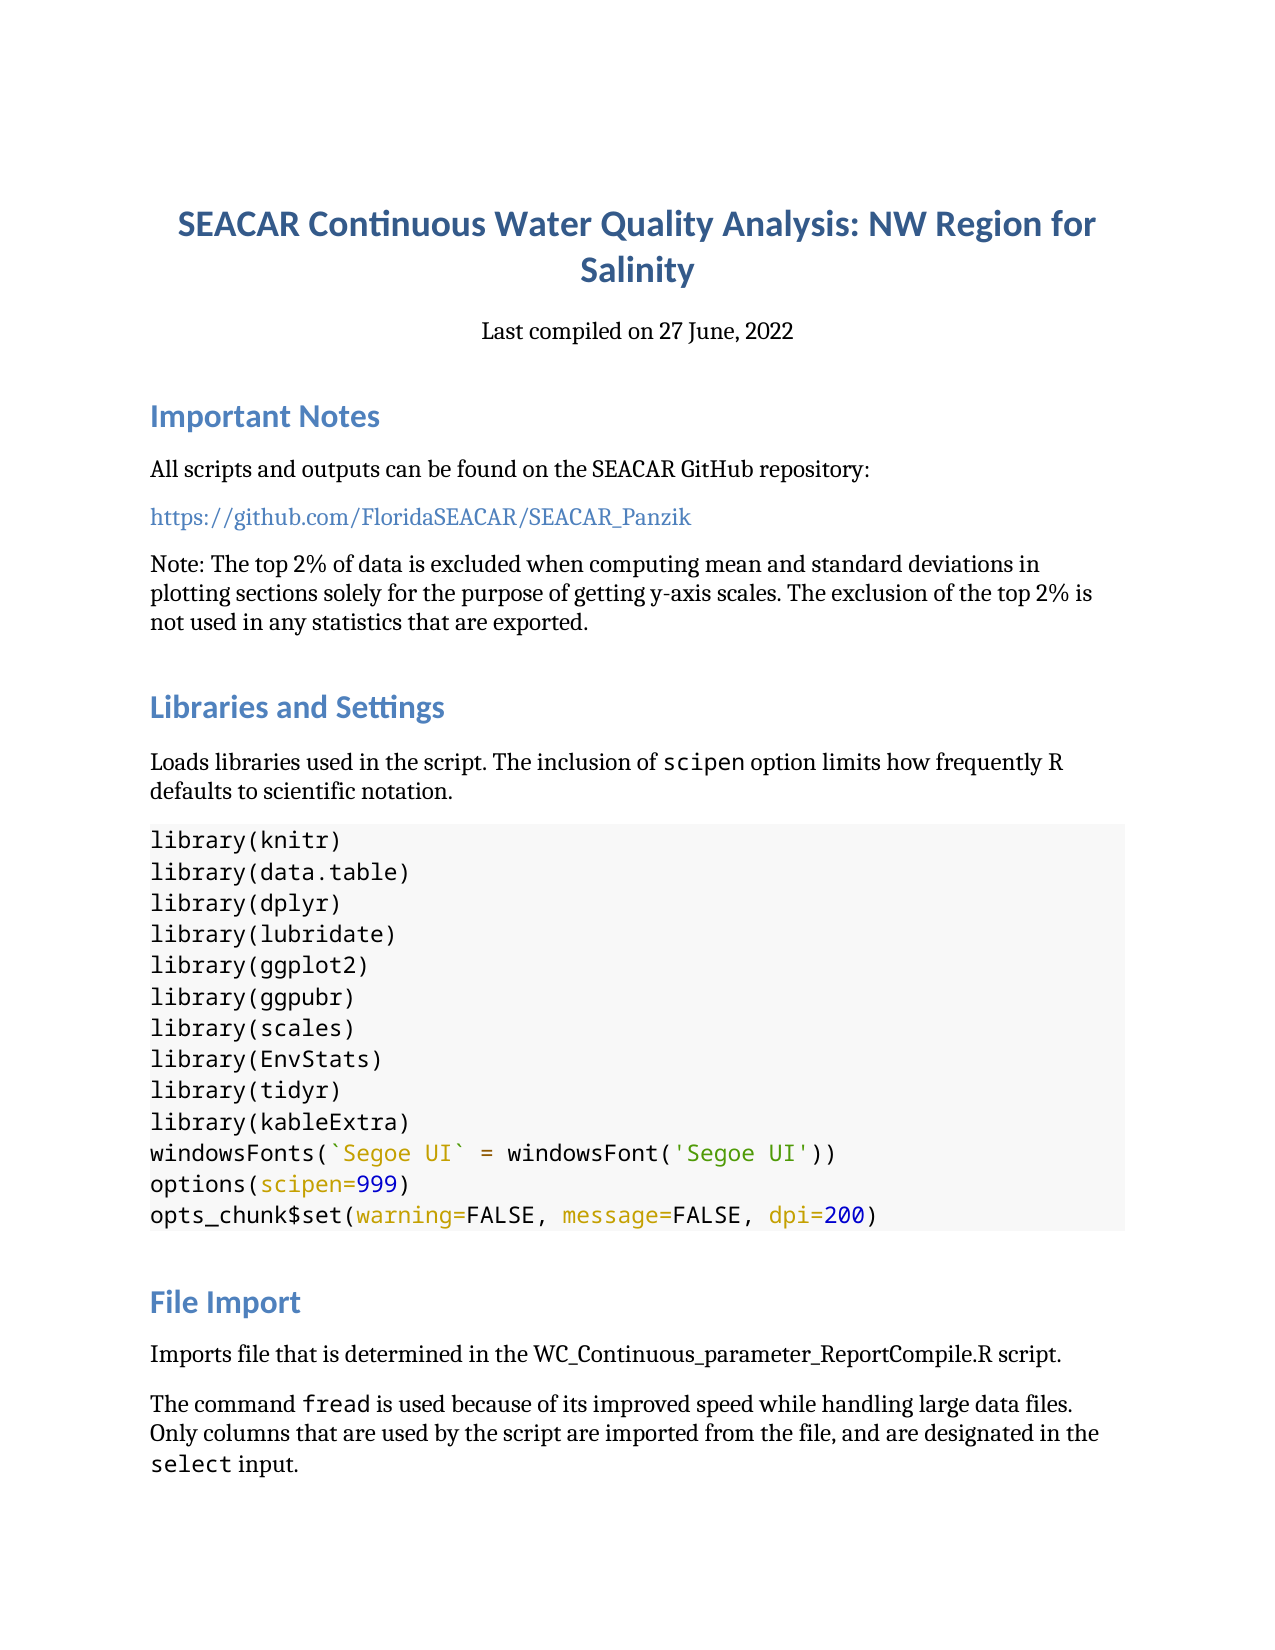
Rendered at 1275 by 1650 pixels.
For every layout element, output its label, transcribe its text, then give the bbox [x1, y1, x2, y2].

title SEACAR Continuous Water Quality Analysis: NW Region for Salinity [150, 200, 1125, 292]
text Loads libraries used in the script. The inclusion of scipen option limits how frequently R defaults to scientific notation. [150, 746, 1125, 806]
subtitle Libraries and Settings [150, 686, 1125, 727]
text https://github.com/FloridaSEACAR/SEACAR_Panzik [150, 502, 1125, 531]
subtitle Important Notes [150, 395, 1125, 436]
text Note: The top 2% of data is excluded when computing mean and standard deviations in plotting sections solely for the purpose of getting y-axis scales. The exclusion of the top 2% is not used in any statistics that are exported. [150, 550, 1125, 636]
text Imports file that is determined in the WC_Continuous_parameter_ReportCompile.R script. [150, 1340, 1125, 1369]
text Last compiled on 27 June, 2022 [150, 317, 1125, 345]
subtitle File Import [150, 1281, 1125, 1321]
text All scripts and outputs can be found on the SEACAR GitHub repository: [150, 455, 1125, 484]
text library(knitr) library(data.table) library(dplyr) library(lubridate) library(ggplot2) library(ggpubr) library(scales) library(EnvStats) library(tidyr) library(kableExtra) windowsFonts(`Segoe UI` = windowsFont('Segoe UI')) options(scipen=999) opts_chunk$set(warning=FALSE, message=FALSE, dpi=200) [342, 824, 1125, 1231]
text The command fread is used because of its improved speed while handling large data files. Only columns that are used by the script are imported from the file, and are designated in the select input. [150, 1388, 1125, 1479]
